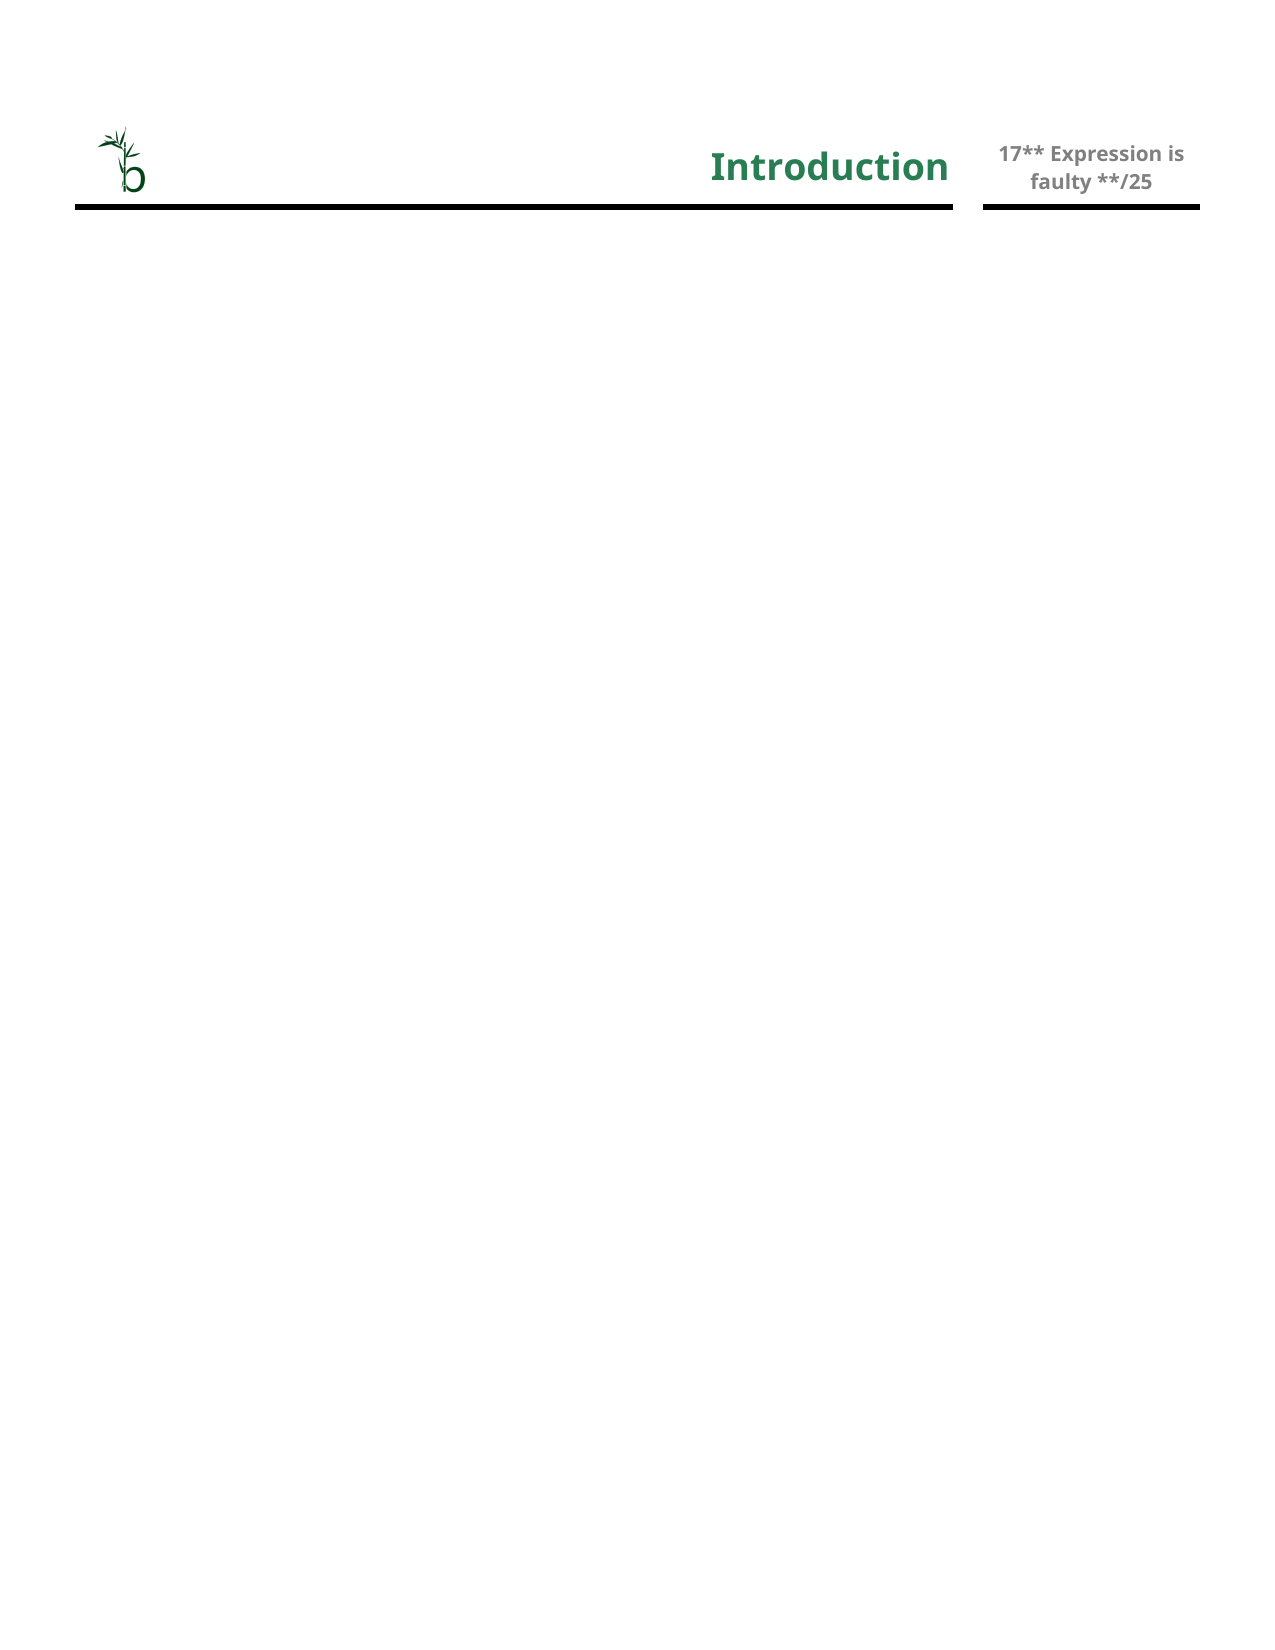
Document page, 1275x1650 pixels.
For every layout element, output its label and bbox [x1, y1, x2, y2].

picture [95, 124, 148, 196]
